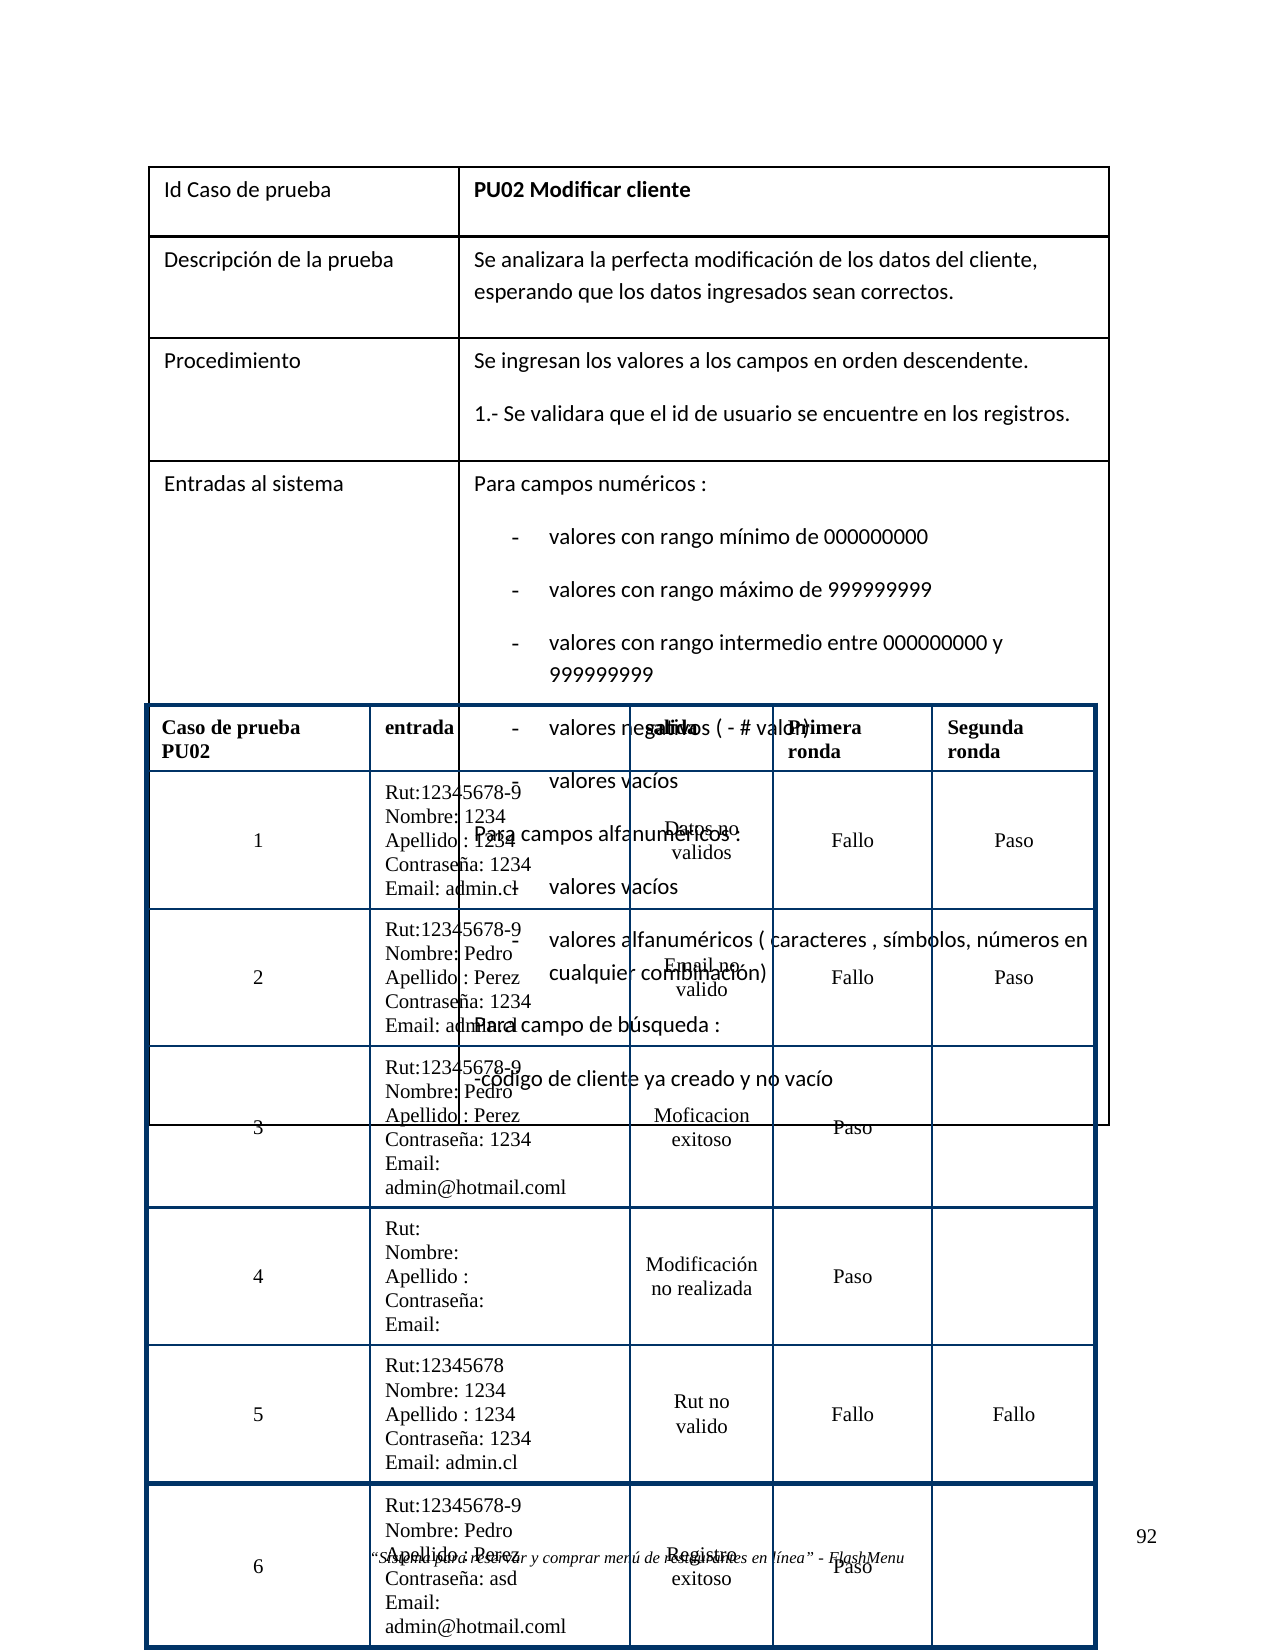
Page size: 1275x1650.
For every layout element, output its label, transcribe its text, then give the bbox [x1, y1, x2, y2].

table_cell Rut no valido [631, 1346, 772, 1481]
table_header Segunda ronda [933, 707, 1093, 770]
table_cell Rut:12345678-9 Nombre: 1234 Apellido : 1234 Contraseña: 1234 Email: admin.cl [371, 772, 629, 908]
table_cell Registro exitoso [631, 1486, 772, 1645]
table_cell [933, 1047, 1093, 1206]
table_cell Para campos numéricos : valores con rango mínimo de 000000000 valores con rango máximo de 999999999 valores con rango intermedio entre 000000000 y 999999999 valores negativos ( - # valor) valores vacíos Para campos alfanuméricos : valores vacíos valores alfanuméricos ( caracteres , símbolos, números en cualquier combinación) Para campo de búsqueda : -código de cliente ya creado y no vacío [460, 462, 1108, 1123]
table_cell Modificación no realizada [631, 1209, 772, 1344]
table_header Primera ronda [774, 707, 931, 770]
table_cell 4 [149, 1209, 369, 1344]
table_cell Se analizara la perfecta modificación de los datos del cliente, esperando que los datos ingresados sean correctos. [460, 238, 1108, 337]
table_cell Rut:12345678-9 Nombre: Pedro Apellido : Perez Contraseña: 1234 Email: admin@hotmail.coml [371, 1047, 629, 1206]
table_cell Fallo [933, 1346, 1093, 1481]
table_header PU02 Modificar cliente [460, 168, 1108, 235]
table_cell 3 [149, 1047, 369, 1206]
table_header entrada [371, 707, 629, 770]
table_header Caso de prueba PU02 [149, 707, 369, 770]
table_cell Email no valido [631, 910, 772, 1045]
table_cell [933, 1486, 1093, 1645]
table_cell Se ingresan los valores a los campos en orden descendente. 1.- Se validara que el id de usuario se encuentre en los registros. [460, 339, 1108, 459]
table_cell Paso [774, 1209, 931, 1344]
table_cell Rut: Nombre: Apellido : Contraseña: Email: [371, 1209, 629, 1344]
table_cell 6 [149, 1486, 369, 1645]
table_cell Moficacion exitoso [631, 1047, 772, 1206]
table_cell Rut:12345678-9 Nombre: Pedro Apellido : Perez Contraseña: 1234 Email: admin.cl [371, 910, 629, 1045]
table_header Id Caso de prueba [150, 168, 458, 235]
table_cell Paso [774, 1047, 931, 1206]
table_cell 5 [149, 1346, 369, 1481]
table_cell Rut:12345678 Nombre: 1234 Apellido : 1234 Contraseña: 1234 Email: admin.cl [371, 1346, 629, 1481]
table_cell Datos no validos [631, 772, 772, 908]
table_cell Paso [774, 1486, 931, 1645]
table_cell Procedimiento [150, 339, 458, 459]
table_cell [933, 1209, 1093, 1344]
table_cell Paso [933, 772, 1093, 908]
table_cell Descripción de la prueba [150, 238, 458, 337]
table_header salida [631, 707, 772, 770]
table_cell 1 [149, 772, 369, 908]
table_cell Fallo [774, 910, 931, 1045]
table_cell Entradas al sistema [150, 462, 458, 703]
table_cell 2 [149, 910, 369, 1045]
table_cell Fallo [774, 1346, 931, 1481]
table_cell Rut:12345678-9 Nombre: Pedro Apellido : Perez Contraseña: asd Email: admin@hotmail.coml [371, 1486, 629, 1645]
table_cell Paso [933, 910, 1093, 1045]
table_cell Fallo [774, 772, 931, 908]
